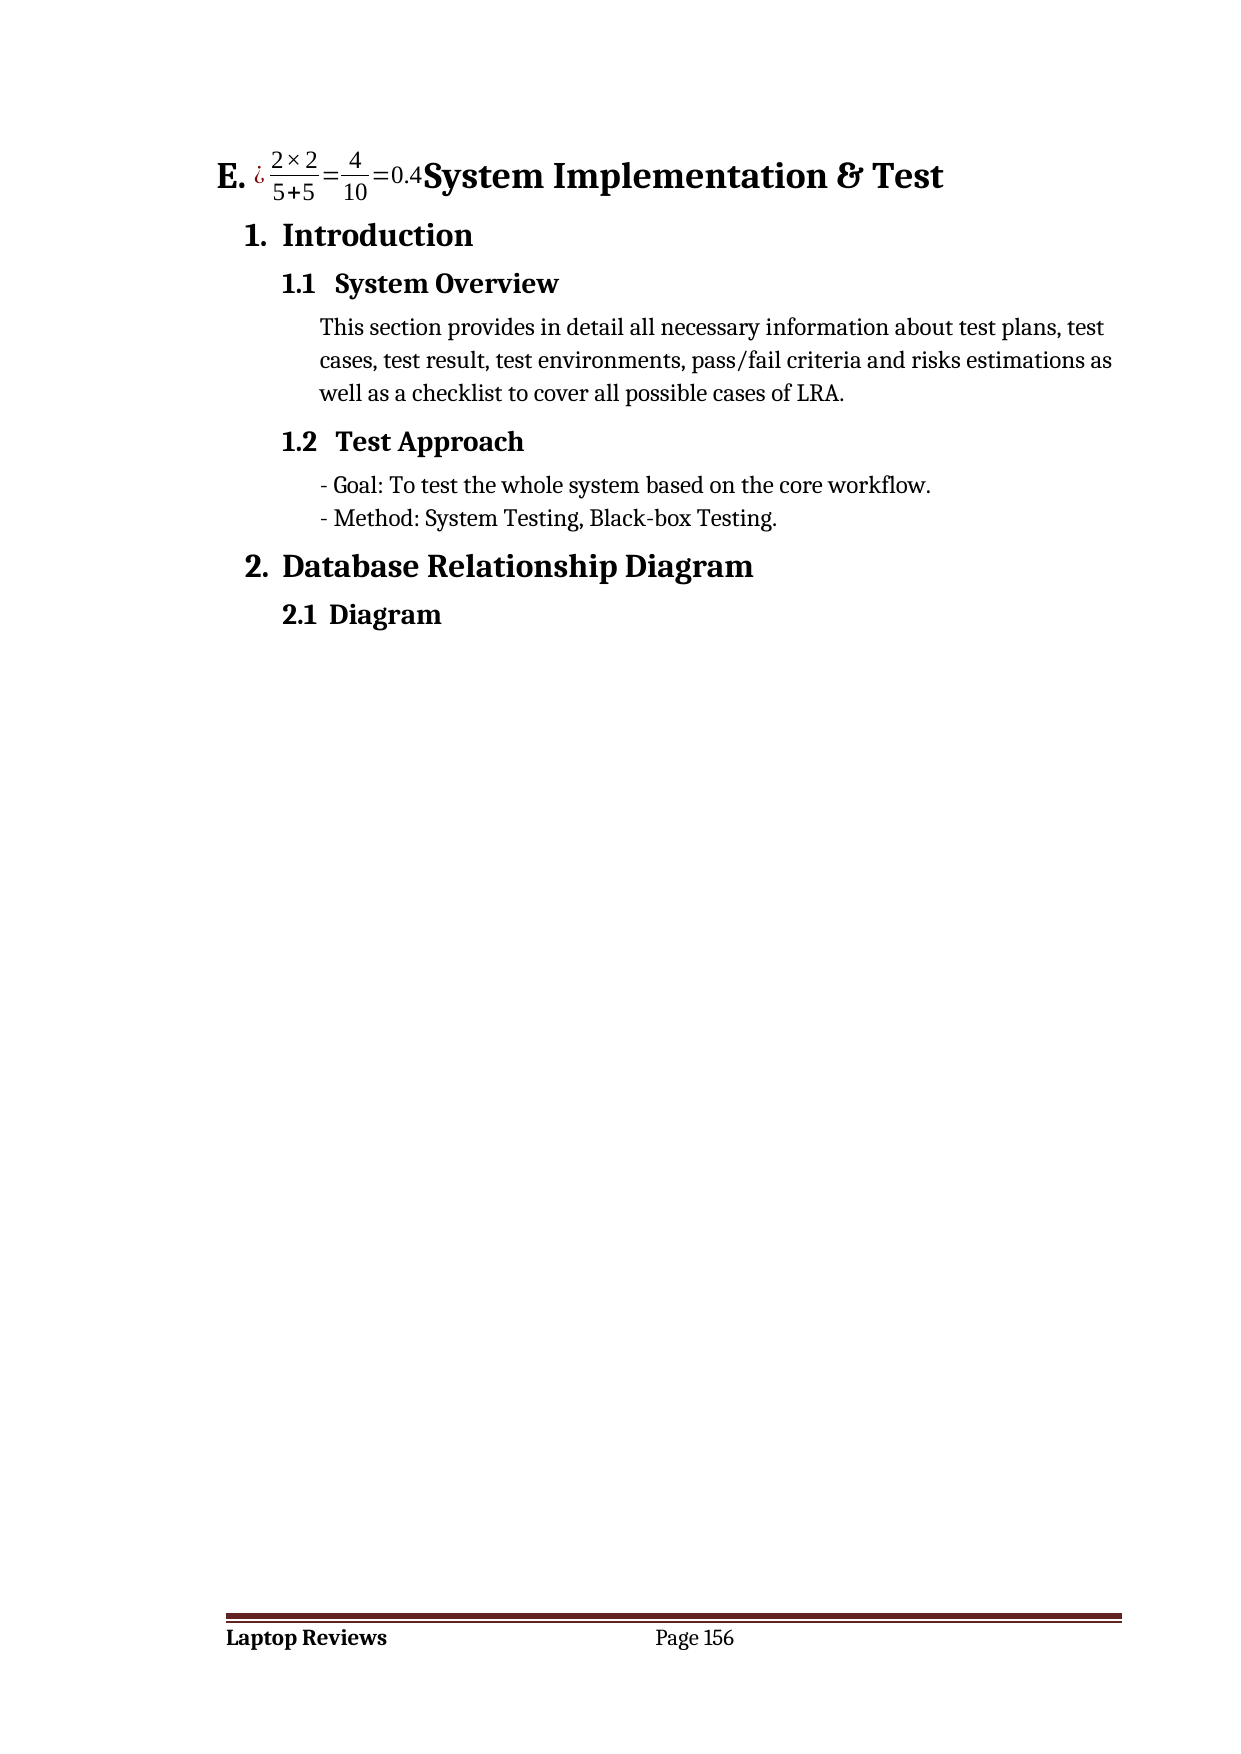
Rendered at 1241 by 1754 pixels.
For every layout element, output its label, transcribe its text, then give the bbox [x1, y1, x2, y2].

text - Goal: To test the whole system based on the core workflow. [319, 471, 1122, 499]
subtitle Diagram [282, 598, 1122, 632]
subtitle Test Approach [282, 425, 1122, 458]
text This section provides in detail all necessary information about test plans, test cases, test result, test environments, pass/fail criteria and risks estimations as well as a checklist to cover all possible cases of LRA. [319, 313, 1122, 408]
subtitle System Overview [282, 267, 1122, 301]
text - Method: System Testing, Black-box Testing. [319, 504, 1122, 533]
subtitle Introduction [244, 216, 1122, 255]
subtitle System Implementation & Test [216, 147, 1122, 206]
subtitle Database Relationship Diagram [244, 547, 1122, 586]
